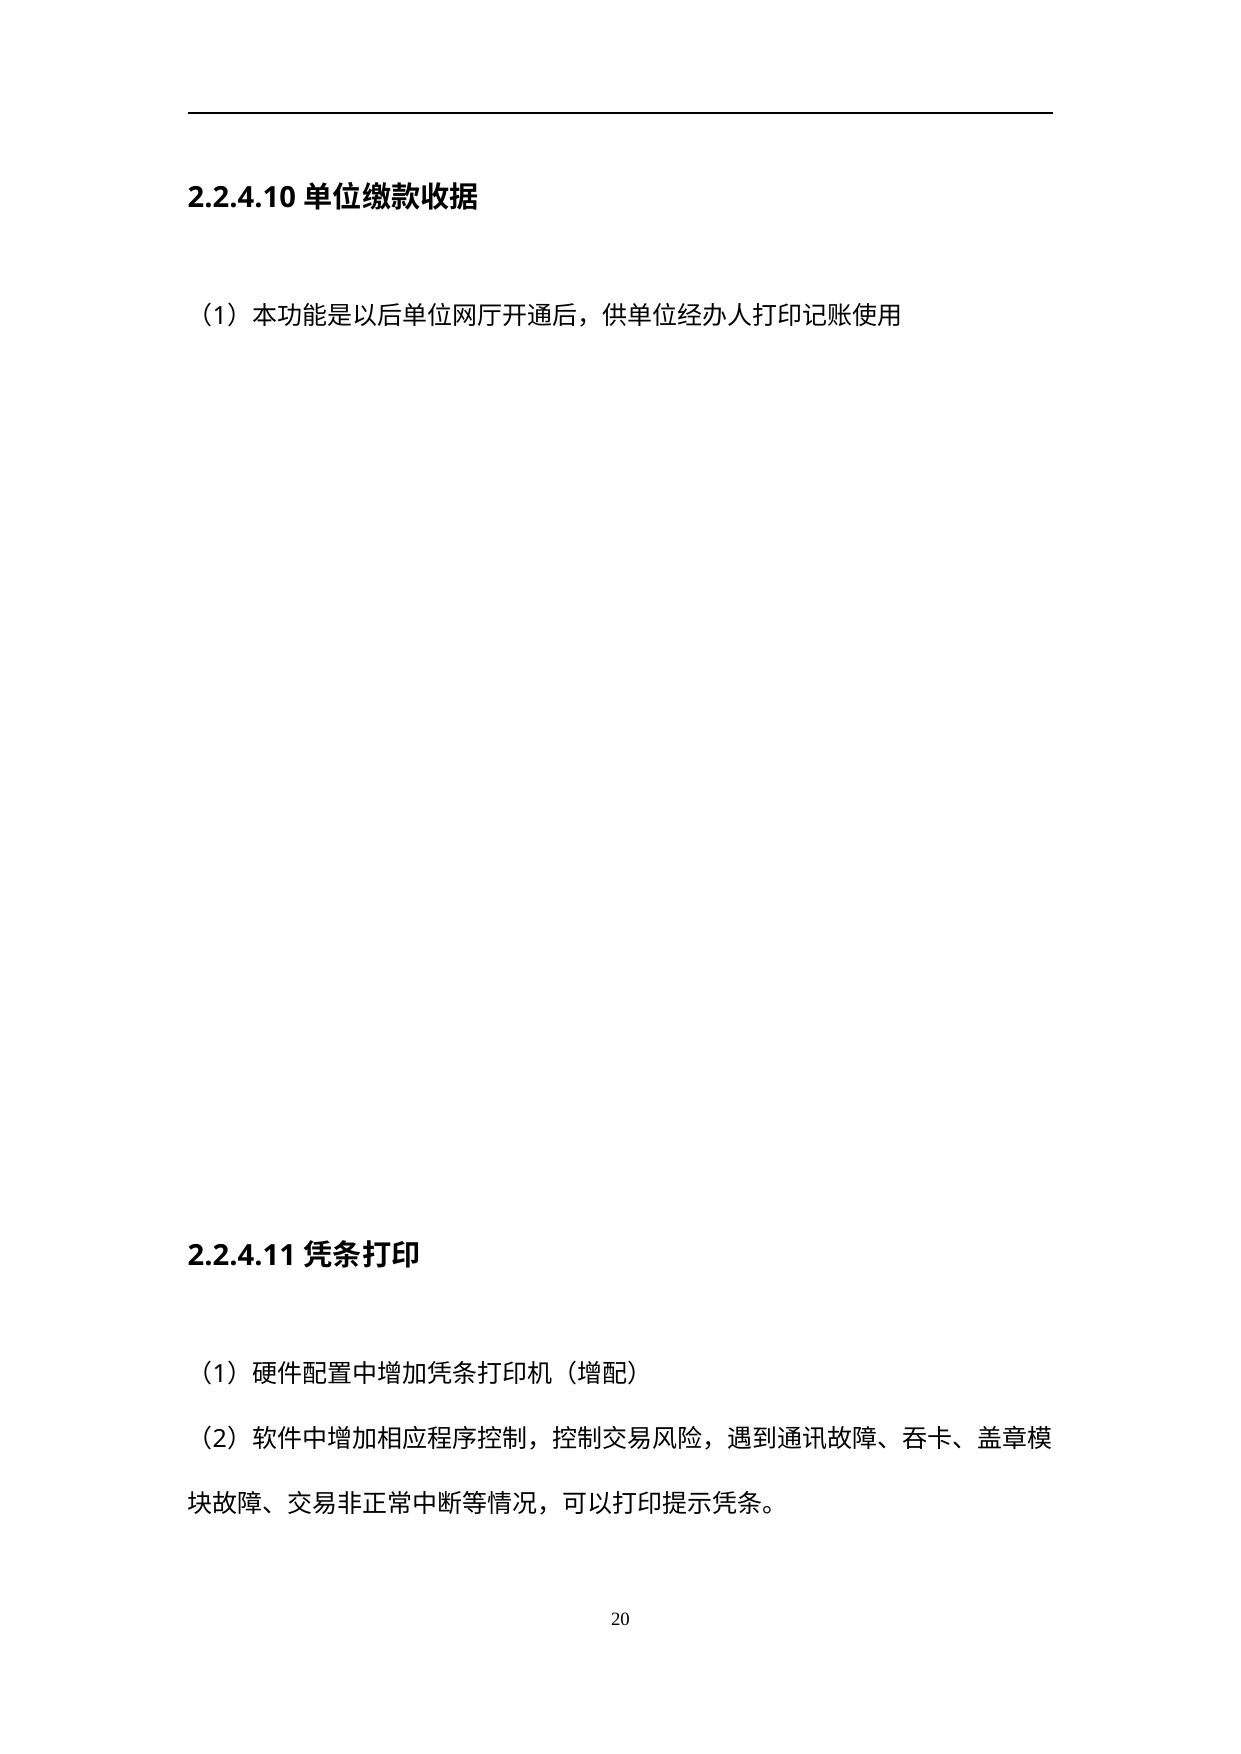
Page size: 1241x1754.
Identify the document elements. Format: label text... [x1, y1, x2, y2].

text （1）本功能是以后单位网厅开通后，供单位经办人打印记账使用 [187, 281, 1053, 346]
subtitle 2.2.4.11 凭条打印 [187, 1220, 1053, 1285]
text （1）硬件配置中增加凭条打印机（增配） [187, 1339, 1053, 1404]
subtitle 2.2.4.10 单位缴款收据 [187, 162, 1053, 227]
text （2）软件中增加相应程序控制，控制交易风险，遇到通讯故障、吞卡、盖章模块故障、交易非正常中断等情况，可以打印提示凭条。 [187, 1404, 1053, 1534]
